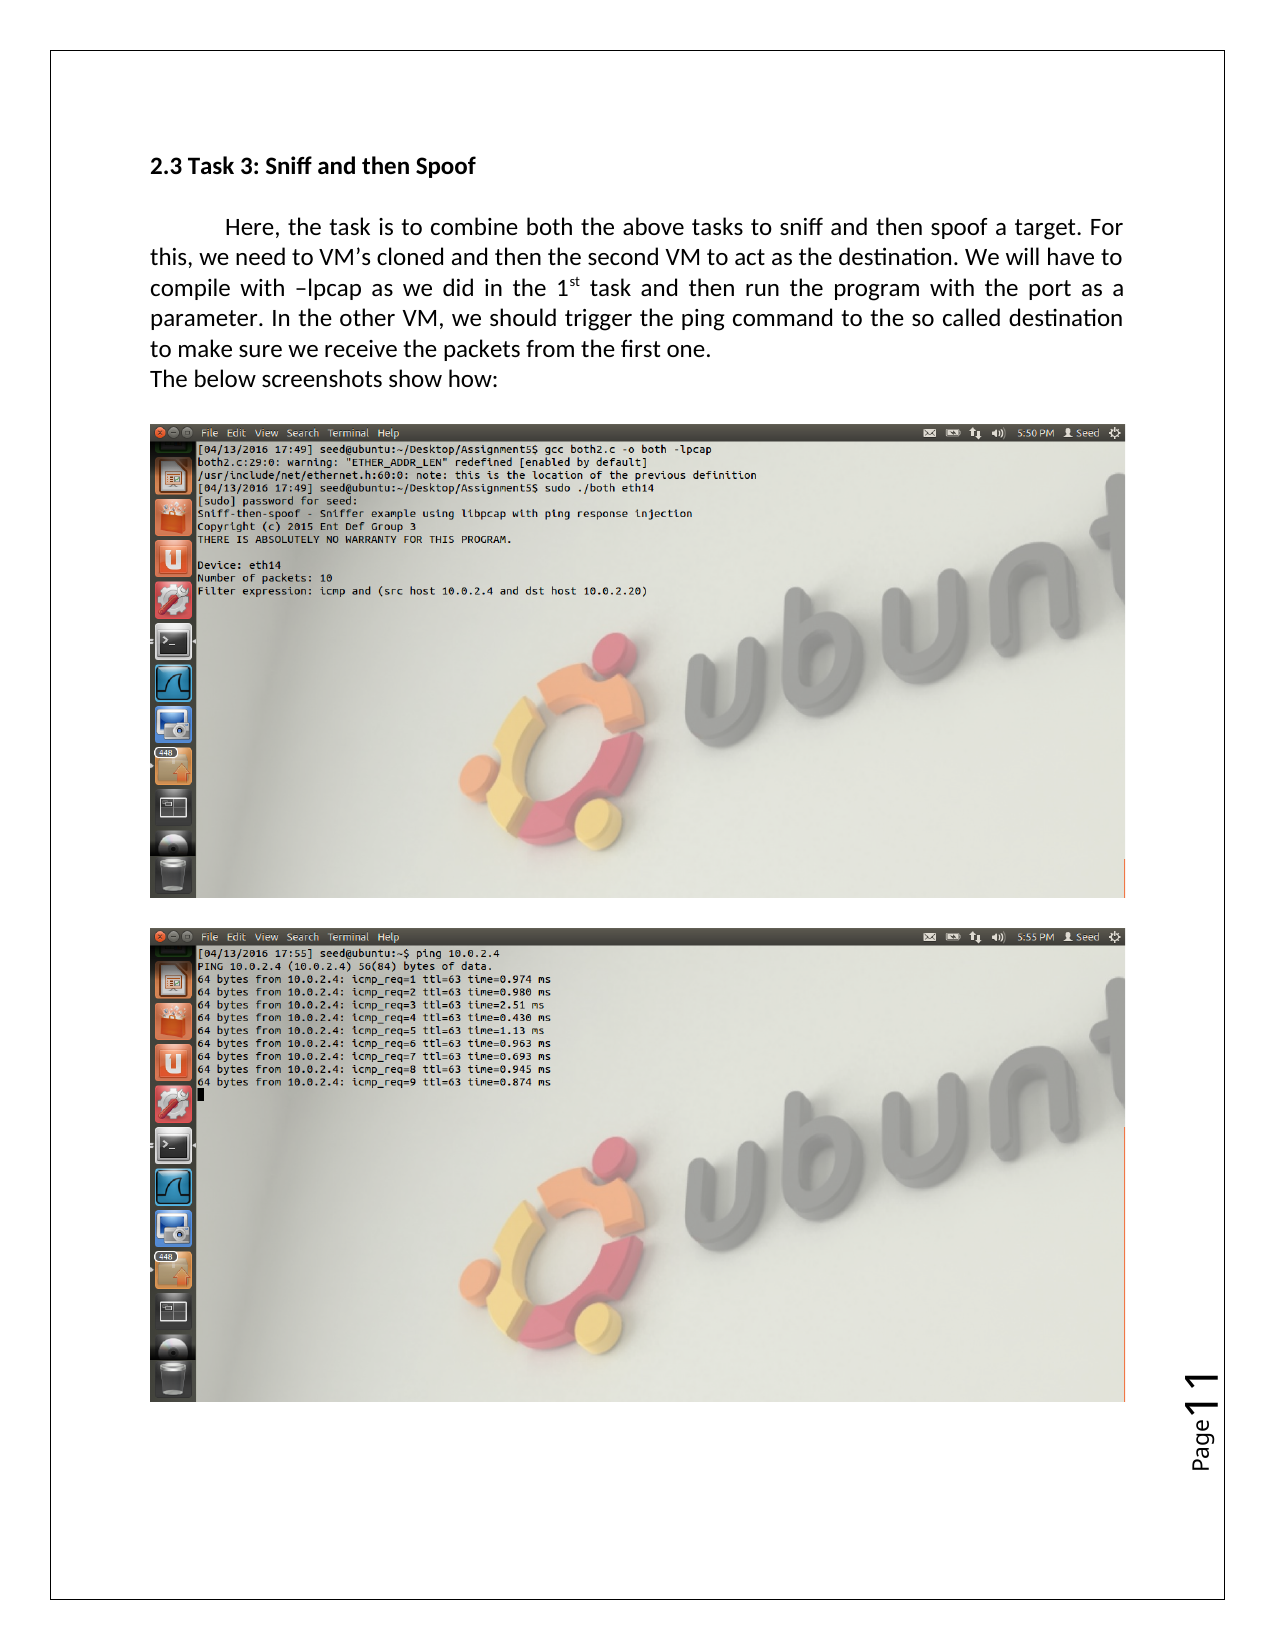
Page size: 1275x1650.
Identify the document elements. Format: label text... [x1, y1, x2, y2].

picture [150, 928, 1125, 1402]
picture [150, 424, 1125, 898]
text Here, the task is to combine both the above tasks to sniff and then spoof a target. For this, we need to VM’s cloned and then the second VM to act as the destination. We will have to compile with –lpcap as we did in the 1st task and then run the program with the port as a parameter. In the other VM, we should trigger the ping command to the so called destination to make sure we receive the packets from the first one. [150, 211, 1125, 364]
text The below screenshots show how: [150, 364, 1125, 394]
text 2.3 Task 3: Sniff and then Spoof [150, 150, 1125, 181]
